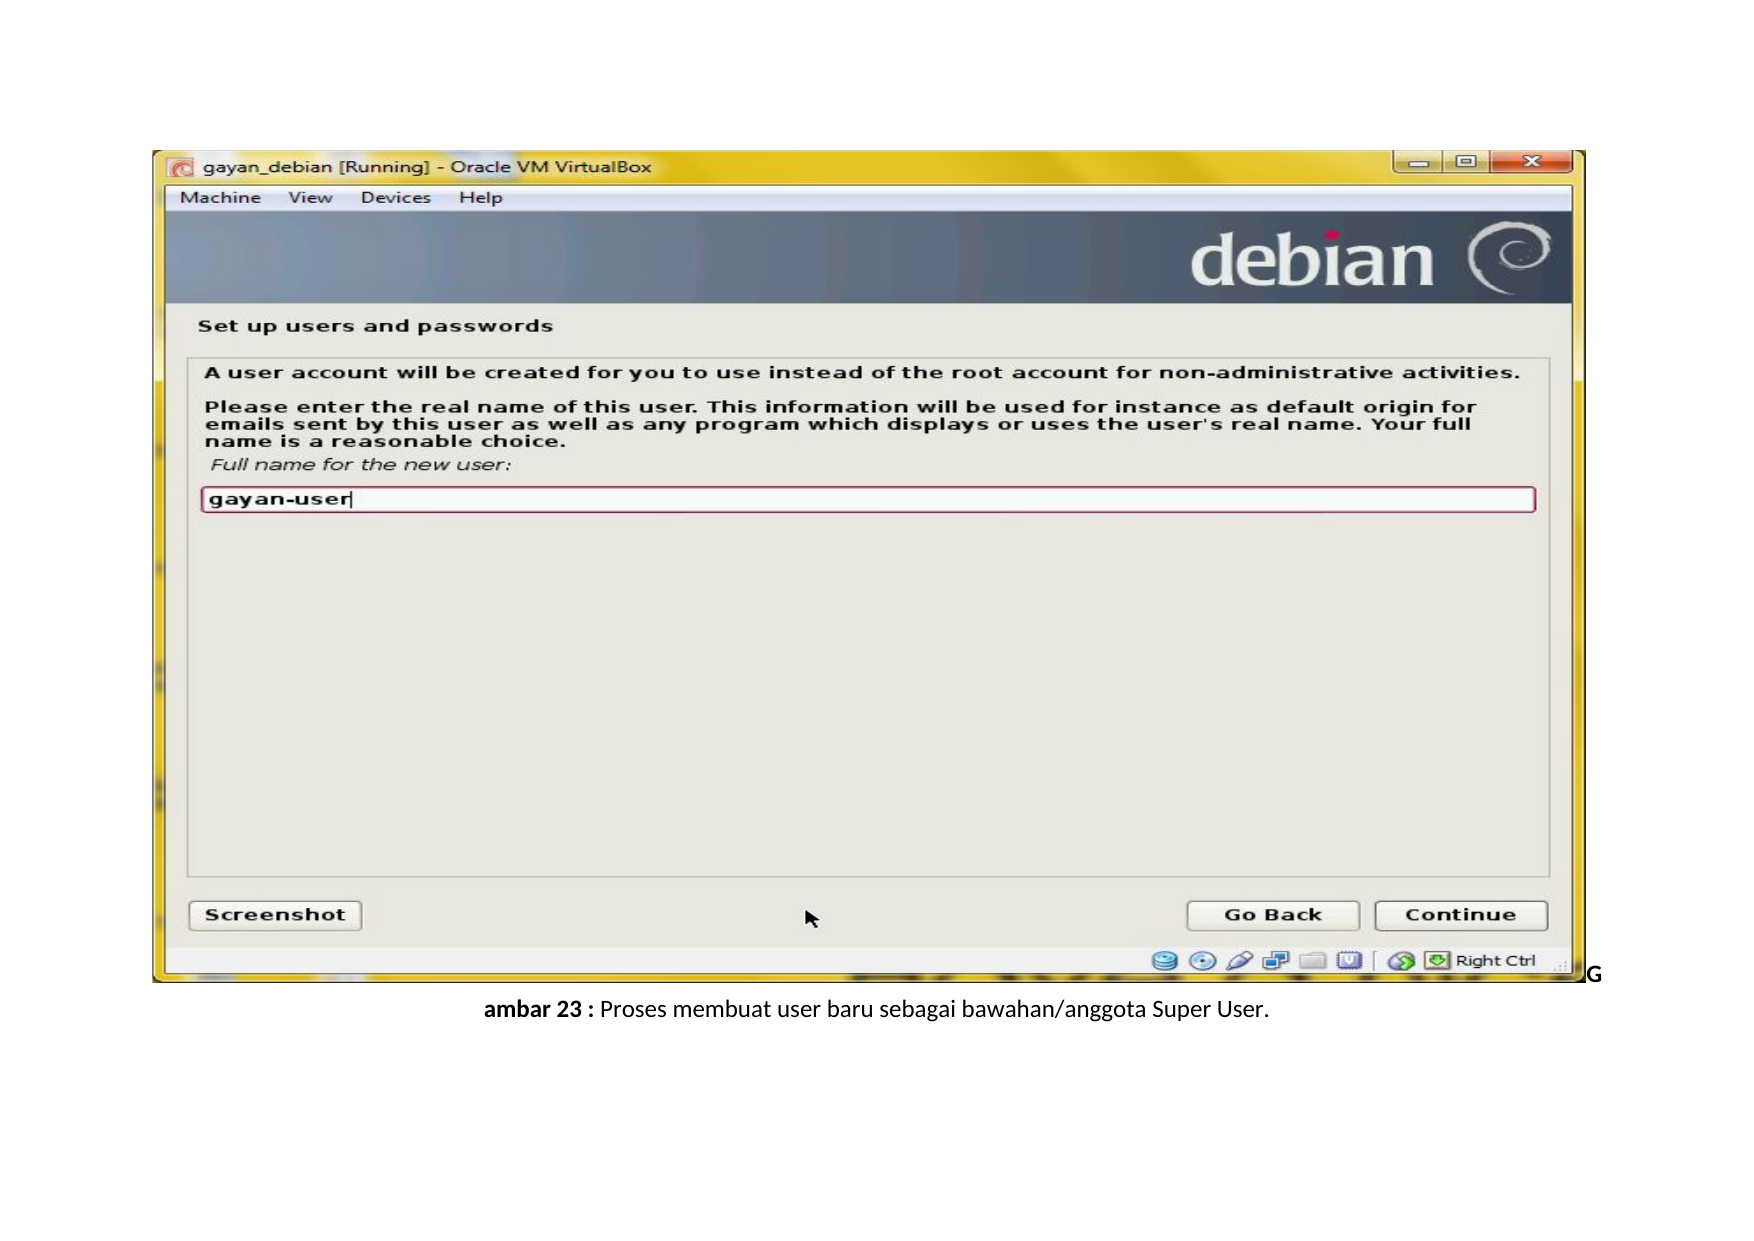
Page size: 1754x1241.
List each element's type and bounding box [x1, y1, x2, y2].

picture [152, 150, 1586, 983]
text [150, 150, 1604, 1024]
